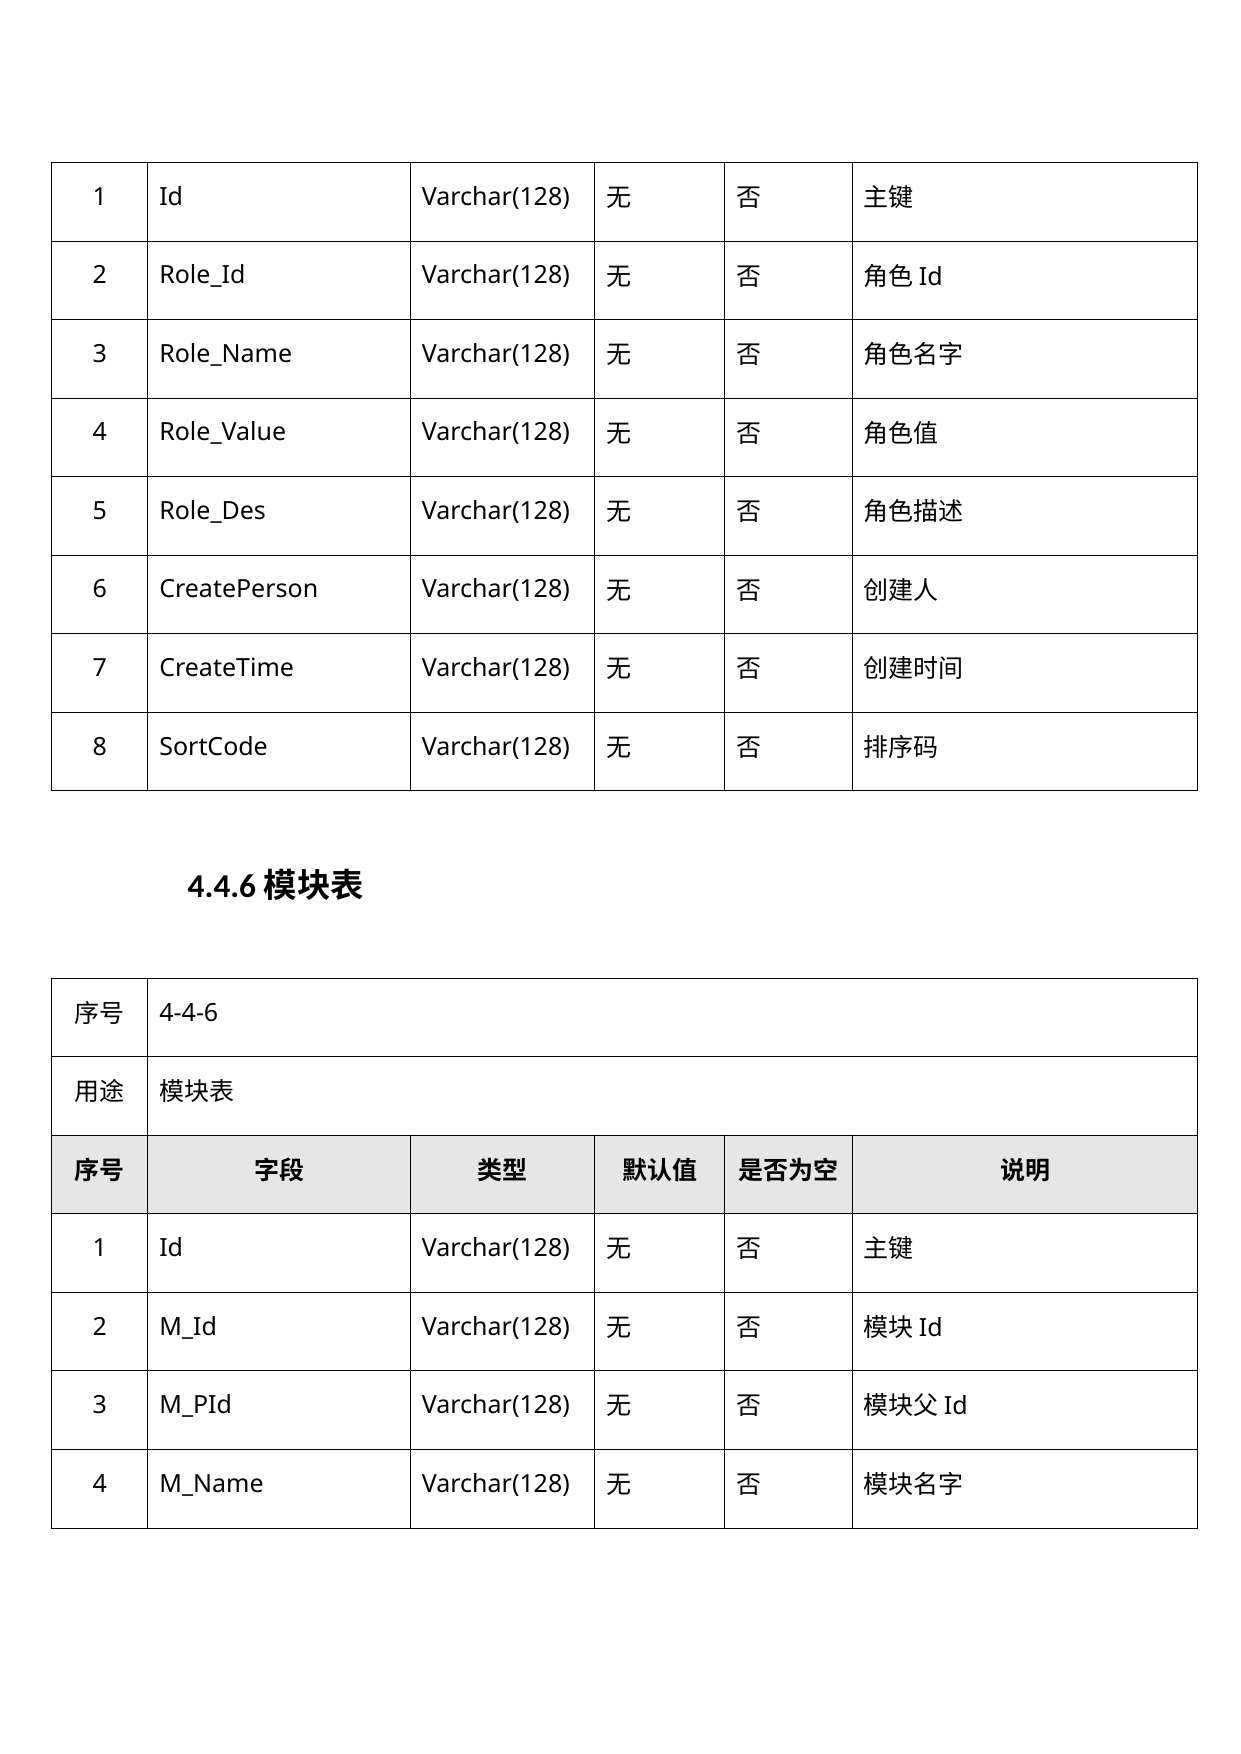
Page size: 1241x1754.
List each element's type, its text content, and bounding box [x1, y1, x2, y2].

table_cell 无 [595, 242, 724, 319]
table_cell 否 [725, 477, 852, 555]
table_cell M_PId [148, 1371, 410, 1449]
table_cell Role_Value [148, 399, 410, 476]
table_cell 无 [595, 320, 724, 398]
table_cell CreatePerson [148, 556, 410, 633]
table_cell 无 [595, 556, 724, 633]
table_cell 无 [595, 1293, 724, 1370]
table_cell Varchar(128) [411, 399, 594, 476]
table_cell Varchar(128) [411, 1214, 594, 1292]
table_cell Varchar(128) [411, 1371, 594, 1449]
table_cell 1 [52, 1214, 147, 1292]
table_cell Id [148, 163, 410, 241]
table_cell 模块父Id [853, 1371, 1197, 1449]
table_cell 是否为空 [725, 1136, 852, 1213]
table_cell Role_Name [148, 320, 410, 398]
subtitle 4.4.6 模块表 [187, 851, 1053, 916]
table_cell 序号 [52, 1136, 147, 1213]
table_cell 否 [725, 1371, 852, 1449]
table_header 4-4-6 [148, 979, 1197, 1056]
table_cell 4 [52, 399, 147, 476]
table_cell CreateTime [148, 634, 410, 712]
table_cell 无 [595, 1371, 724, 1449]
table_cell 8 [52, 713, 147, 790]
table_cell 模块Id [853, 1293, 1197, 1370]
table_cell Varchar(128) [411, 713, 594, 790]
table_cell Varchar(128) [411, 477, 594, 555]
table_cell 2 [52, 1293, 147, 1370]
table_cell Varchar(128) [411, 242, 594, 319]
table_cell 5 [52, 477, 147, 555]
table_cell 无 [595, 399, 724, 476]
table_cell 否 [725, 242, 852, 319]
table_cell 无 [595, 1450, 724, 1527]
table_cell 角色描述 [853, 477, 1197, 555]
table_cell 无 [595, 634, 724, 712]
table_cell 角色名字 [853, 320, 1197, 398]
table_cell 否 [725, 399, 852, 476]
table_cell 模块名字 [853, 1450, 1197, 1527]
table_cell 否 [725, 163, 852, 241]
table_cell SortCode [148, 713, 410, 790]
table_cell Varchar(128) [411, 1293, 594, 1370]
table_cell 模块表 [148, 1057, 1197, 1135]
table_cell M_Id [148, 1293, 410, 1370]
table_cell 默认值 [595, 1136, 724, 1213]
table_cell 2 [52, 242, 147, 319]
table_cell 4 [52, 1450, 147, 1527]
table_cell 类型 [411, 1136, 594, 1213]
table_cell 无 [595, 1214, 724, 1292]
table_cell Id [148, 1214, 410, 1292]
table_cell 主键 [853, 163, 1197, 241]
table_cell 创建人 [853, 556, 1197, 633]
table_cell 角色值 [853, 399, 1197, 476]
table_cell Varchar(128) [411, 556, 594, 633]
table_cell 6 [52, 556, 147, 633]
table_cell 排序码 [853, 713, 1197, 790]
table_cell 角色Id [853, 242, 1197, 319]
table_cell 用途 [52, 1057, 147, 1135]
table_cell 否 [725, 634, 852, 712]
table_cell 字段 [148, 1136, 410, 1213]
table_cell 1 [52, 163, 147, 241]
table_cell 否 [725, 1214, 852, 1292]
table_cell M_Name [148, 1450, 410, 1527]
table_cell Varchar(128) [411, 320, 594, 398]
table_cell 7 [52, 634, 147, 712]
table_cell 否 [725, 320, 852, 398]
table_header 序号 [52, 979, 147, 1056]
table_cell Role_Id [148, 242, 410, 319]
table_cell 3 [52, 1371, 147, 1449]
table_cell Varchar(128) [411, 1450, 594, 1527]
table_cell Role_Des [148, 477, 410, 555]
table_cell 否 [725, 713, 852, 790]
table_cell 3 [52, 320, 147, 398]
table_cell 否 [725, 1293, 852, 1370]
table_cell Varchar(128) [411, 634, 594, 712]
table_cell 无 [595, 477, 724, 555]
table_cell 创建时间 [853, 634, 1197, 712]
table_cell Varchar(128) [411, 163, 594, 241]
table_cell 主键 [853, 1214, 1197, 1292]
table_cell 否 [725, 556, 852, 633]
table_cell 无 [595, 713, 724, 790]
table_cell 说明 [853, 1136, 1197, 1213]
table_cell 无 [595, 163, 724, 241]
table_cell 否 [725, 1450, 852, 1527]
